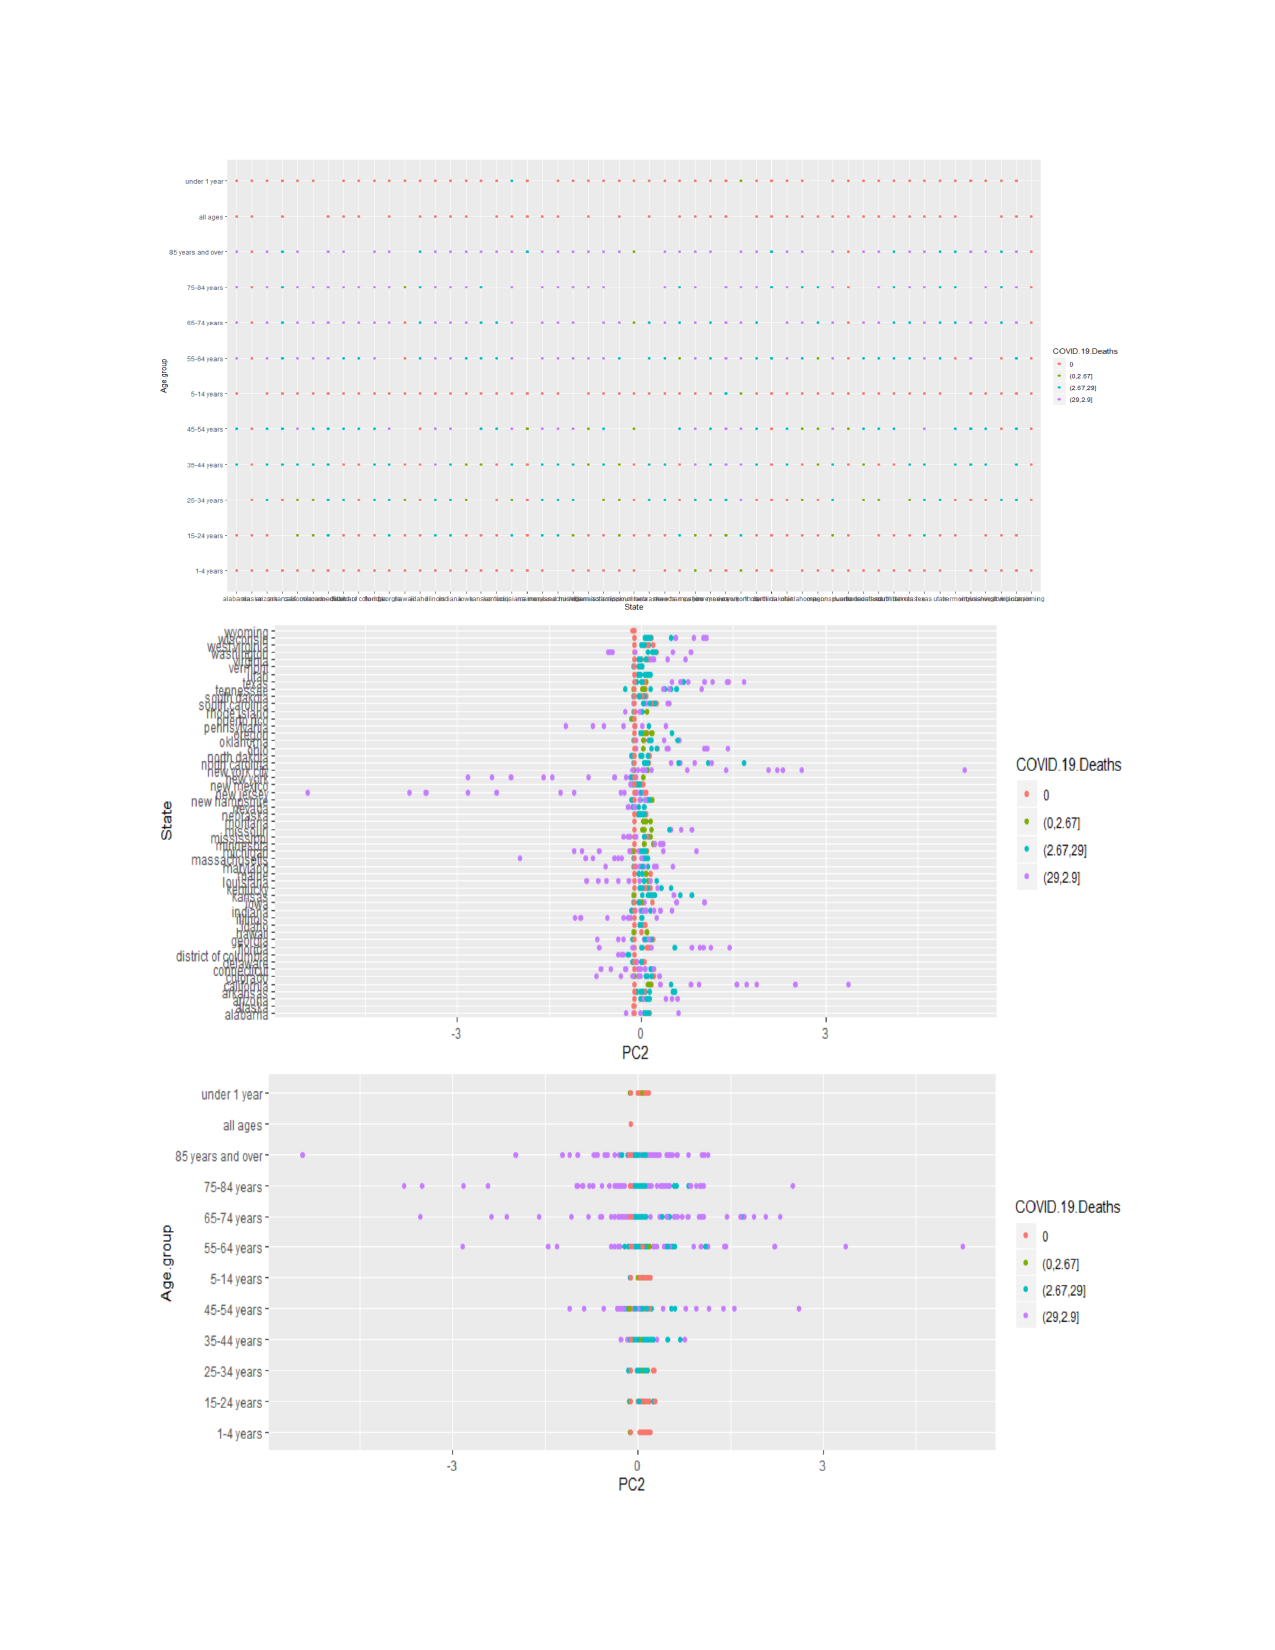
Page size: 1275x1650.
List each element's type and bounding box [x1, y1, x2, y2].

picture [150, 150, 1125, 1497]
